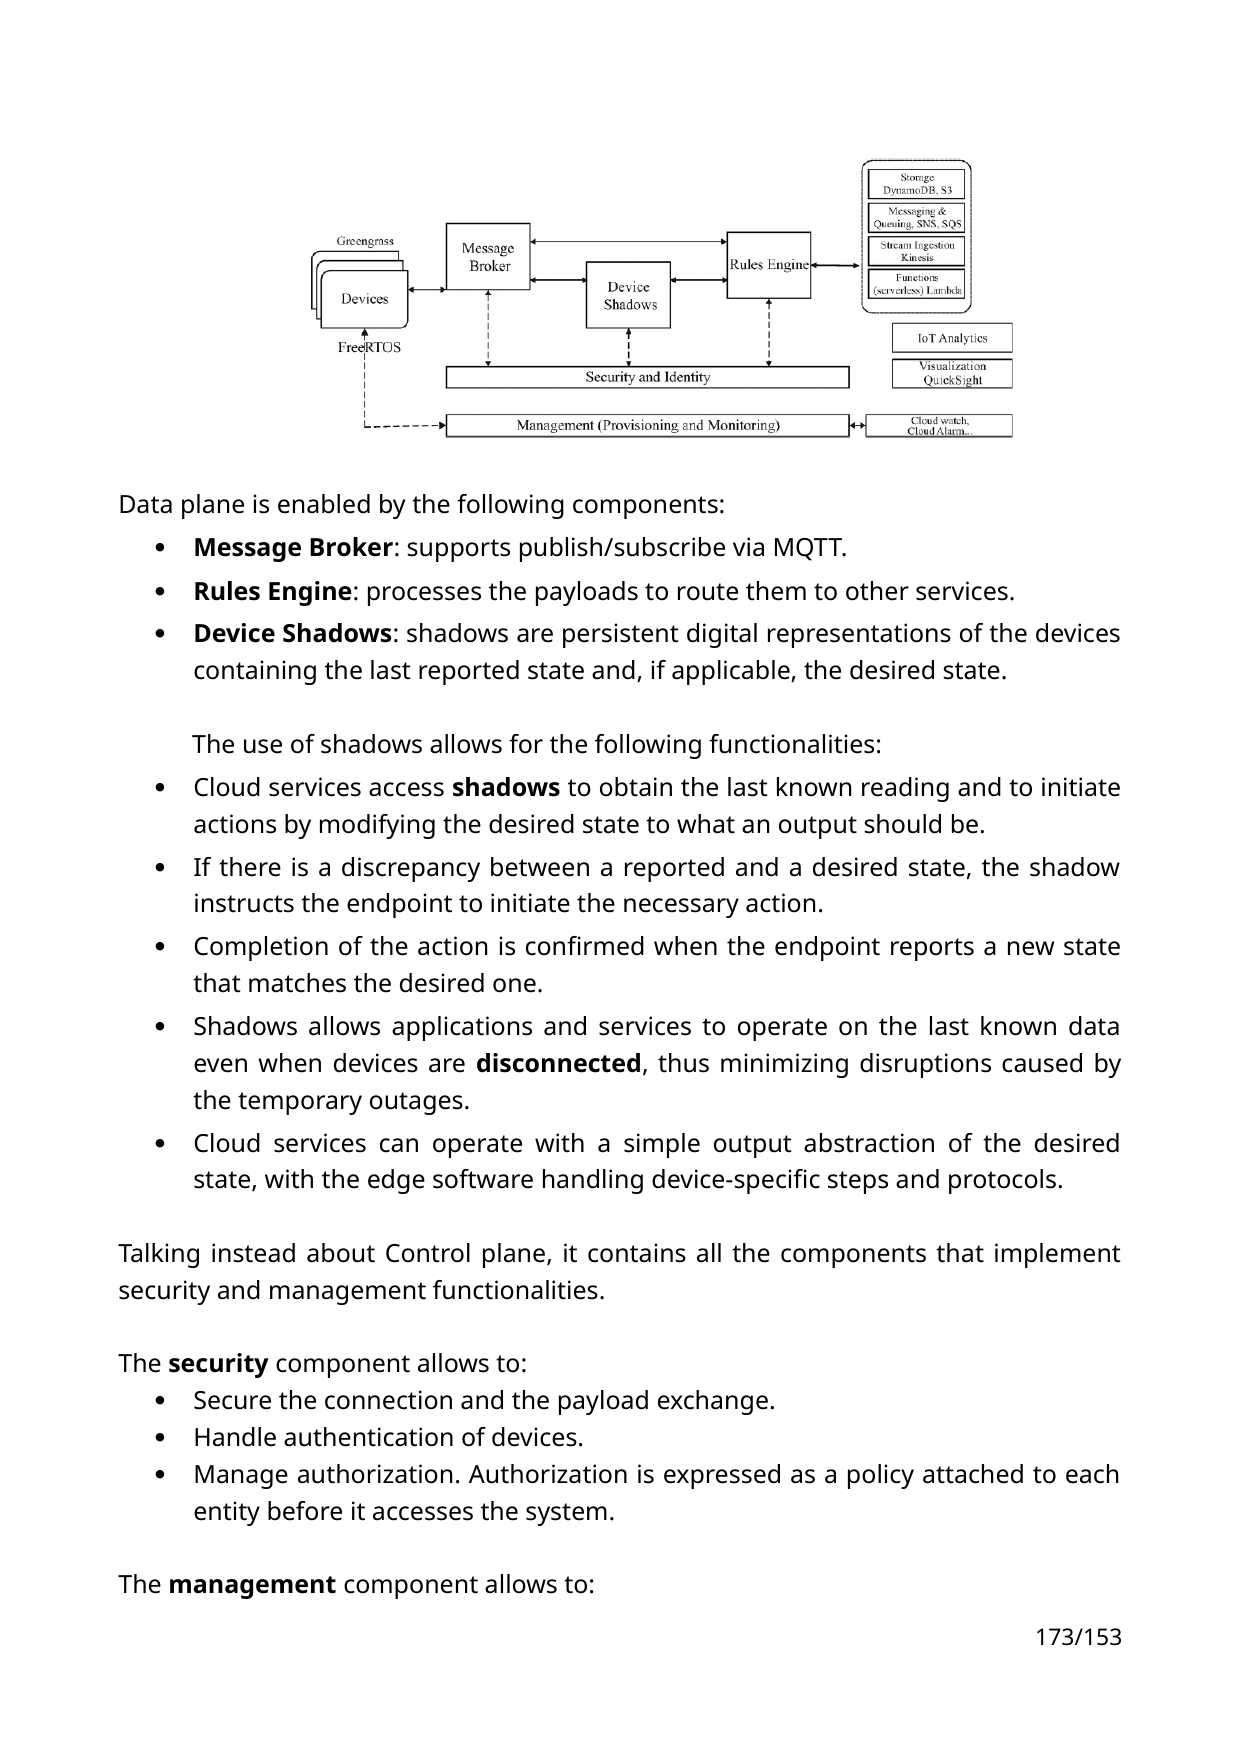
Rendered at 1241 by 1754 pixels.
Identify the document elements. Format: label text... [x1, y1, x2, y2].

text The security component allows to: [118, 1346, 1122, 1380]
text Talking instead about Control plane, it contains all the components that implement security and management functionalities. [118, 1236, 1122, 1307]
list Secure the connection and the payload exchange. [156, 1383, 1122, 1417]
text The management component allows to: [118, 1567, 1122, 1601]
list Handle authentication of devices. [156, 1419, 1122, 1454]
list If there is a discrepancy between a reported and a desired state, the shadow instructs the endpoint to initiate the necessary action. [156, 849, 1122, 920]
list Rules Engine: processes the payloads to route them to other services. [156, 573, 1122, 607]
list Device Shadows: shadows are persistent digital representations of the devices containing the last reported state and, if applicable, the desired state. [156, 616, 1122, 687]
list Cloud services can operate with a simple output abstraction of the desired state, with the edge software handling device-specific steps and protocols. [156, 1125, 1122, 1196]
list Manage authorization. Authorization is expressed as a policy attached to each entity before it accesses the system. [156, 1456, 1122, 1527]
list The use of shadows allows for the following functionalities: [118, 726, 1122, 761]
text Data plane is enabled by the following components: [118, 487, 1122, 521]
list Completion of the action is confirmed when the endpoint reports a new state that matches the desired one. [156, 929, 1122, 1000]
list Message Broker: supports publish/subscribe via MQTT. [156, 530, 1122, 564]
picture [290, 147, 1024, 448]
list Cloud services access shadows to obtain the last known reading and to initiate actions by modifying the desired state to what an output should be. [156, 769, 1122, 840]
list Shadows allows applications and services to operate on the last known data even when devices are disconnected, thus minimizing disruptions caused by the temporary outages. [156, 1009, 1122, 1116]
